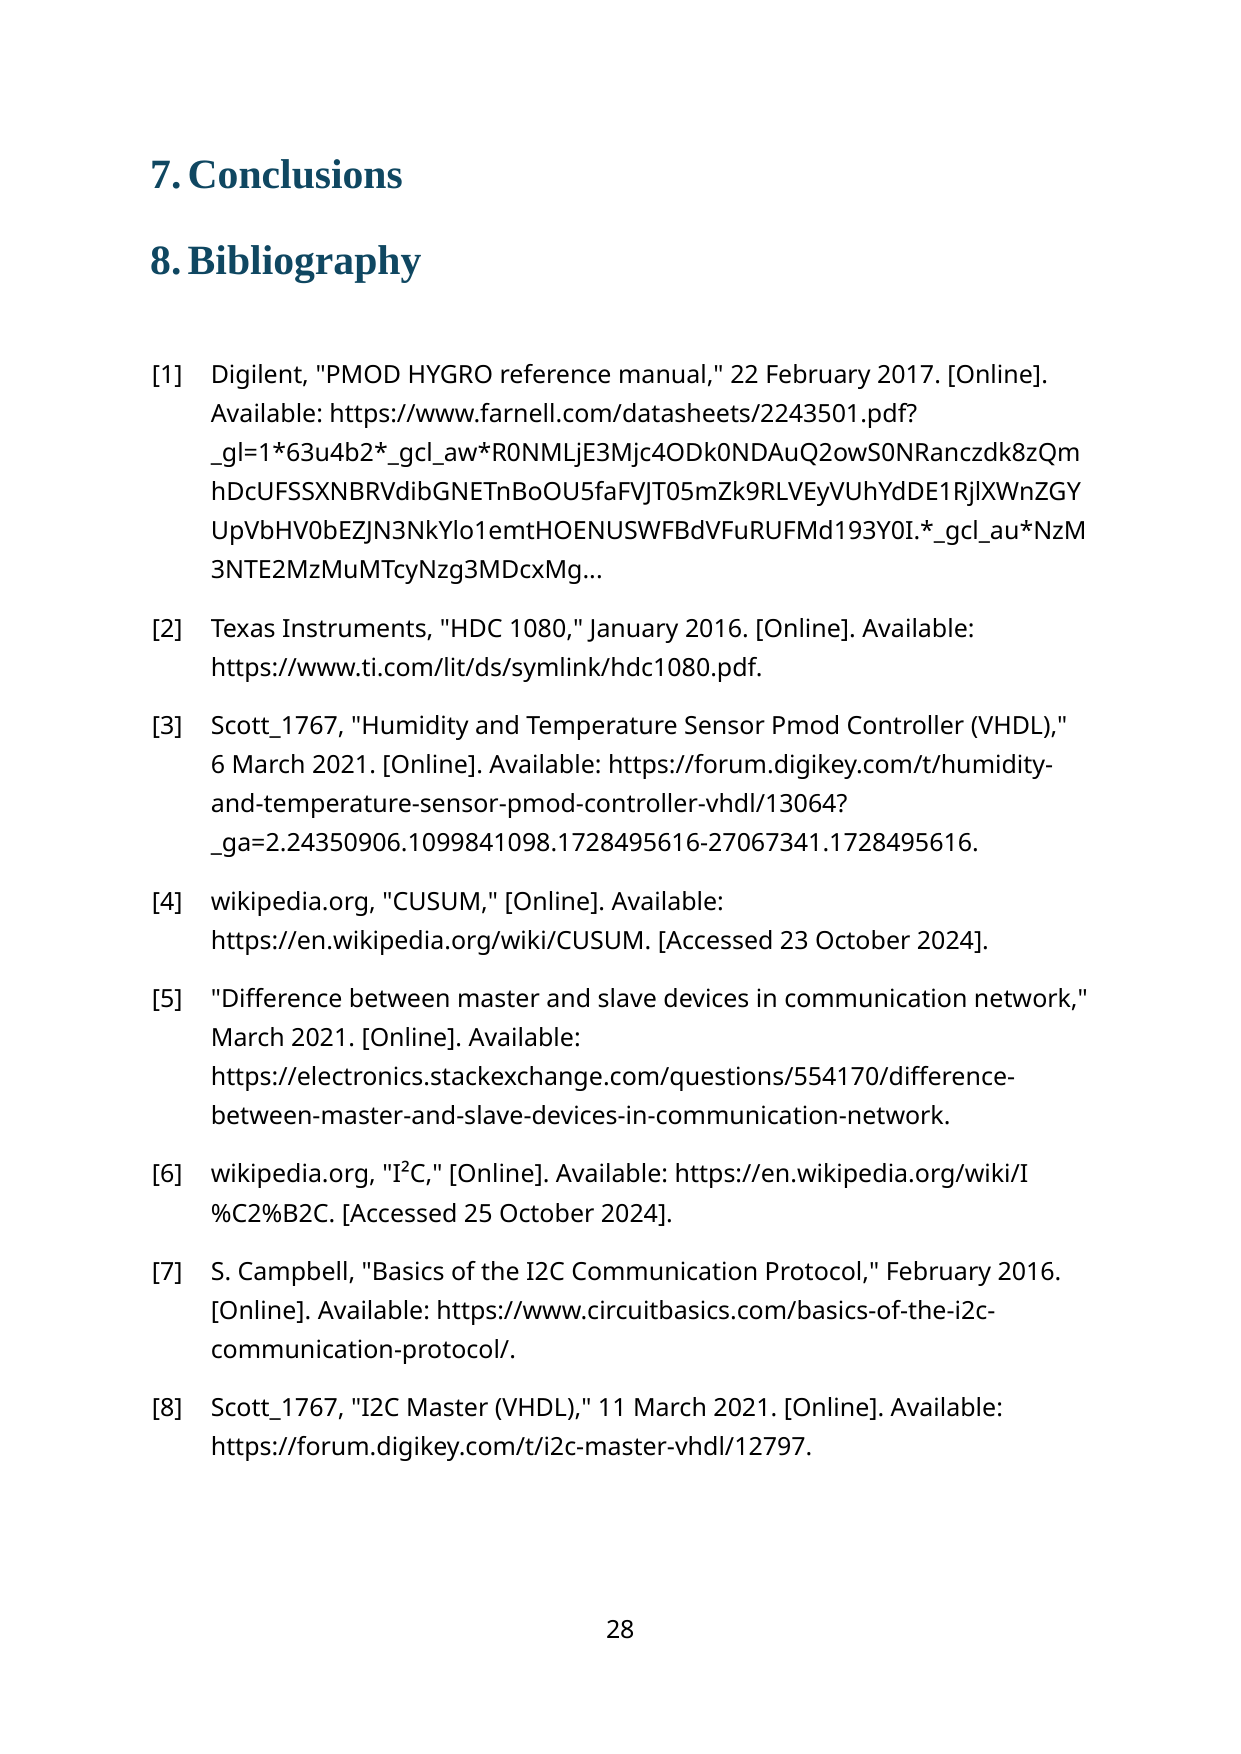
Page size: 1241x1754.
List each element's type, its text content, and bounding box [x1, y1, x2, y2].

subtitle Conclusions [150, 150, 1090, 198]
